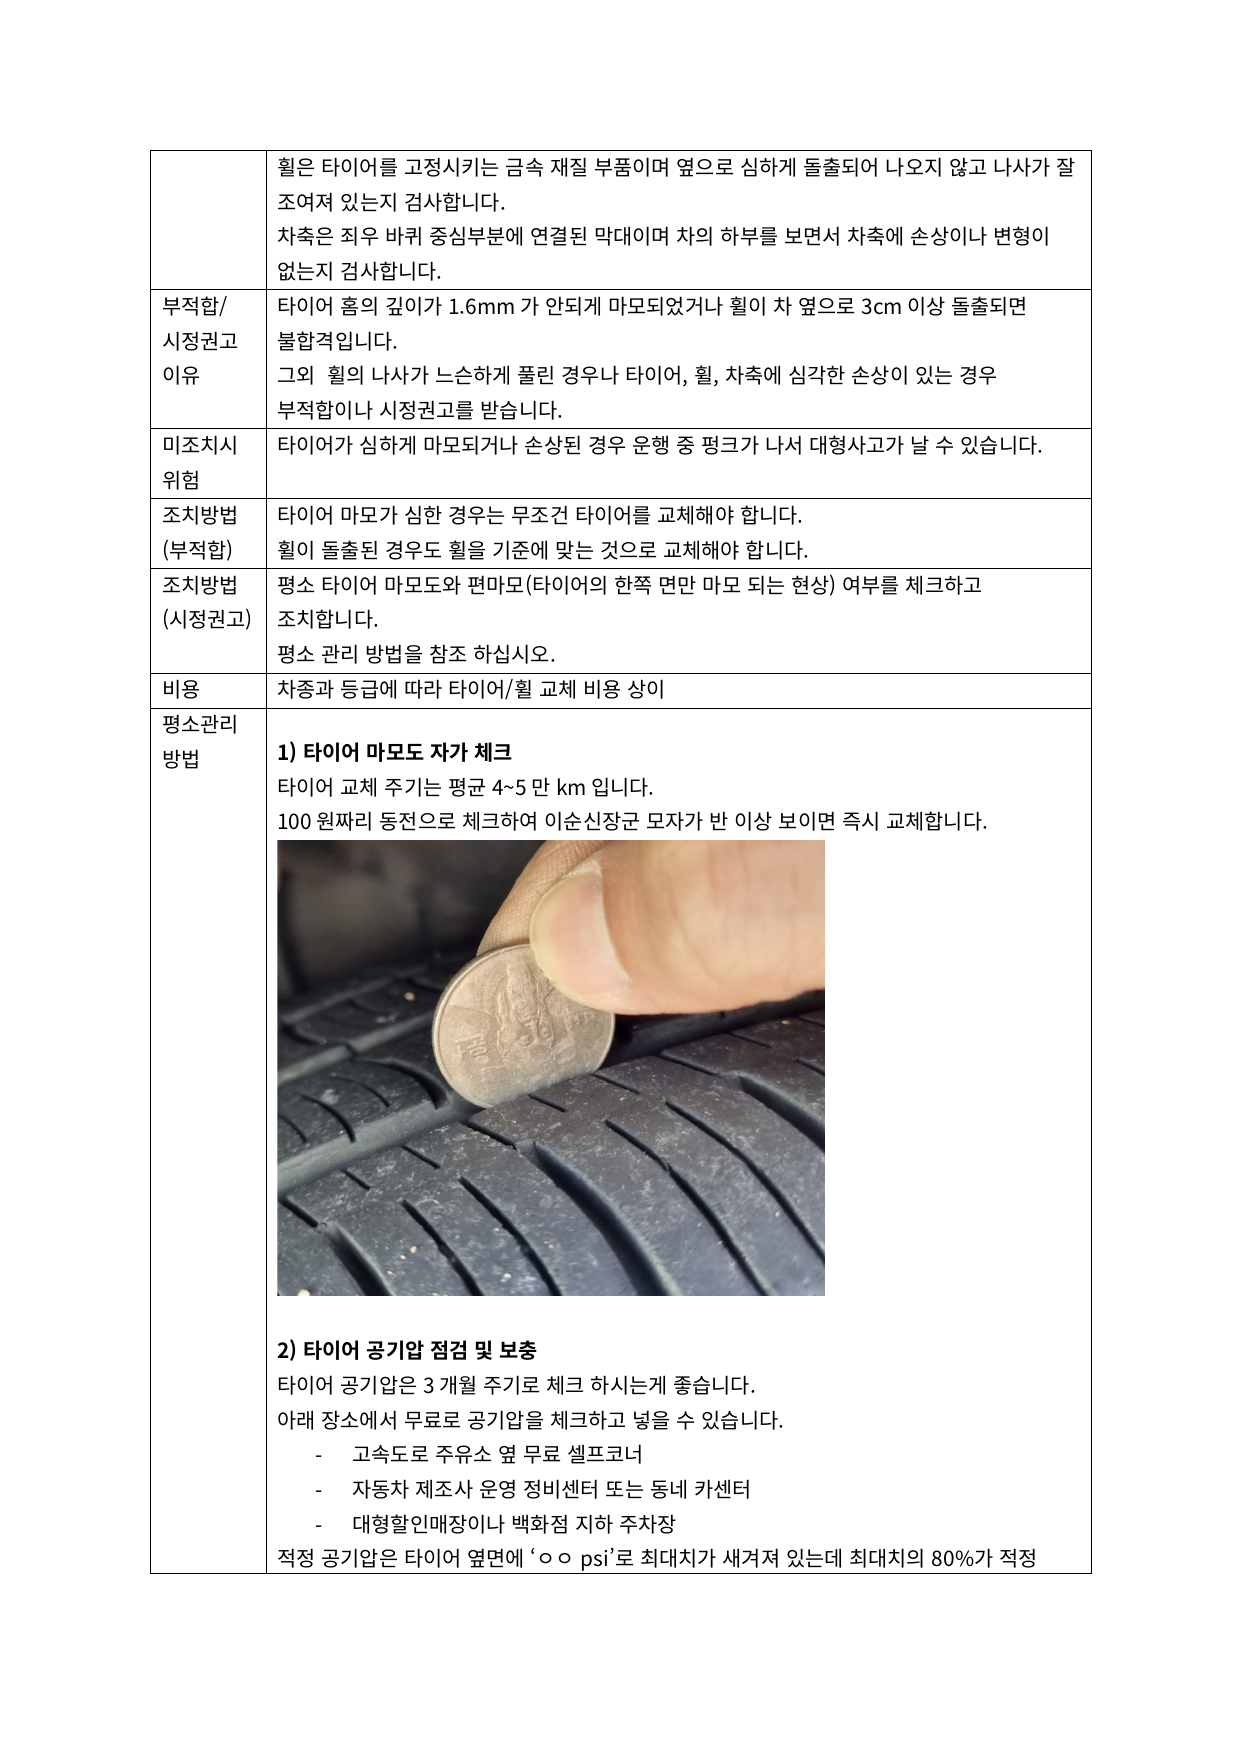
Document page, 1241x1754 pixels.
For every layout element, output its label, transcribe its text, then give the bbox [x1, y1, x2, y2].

table_cell [267, 429, 1091, 498]
table_cell [151, 429, 266, 498]
table_cell 타이어 홈의 깊이가 1.6mm가 안되게 마모되었거나 휠이 차 옆으로 3cm이상 돌출되면 불합격입니다. 그외 휠의 나사가 느슨하게 풀린 경우나 타이어, 휠, 차축에 심각한 손상이 있는 경우 부적합이나 시정권고를 받습니다. [267, 290, 1091, 428]
table_cell [151, 709, 266, 1573]
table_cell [267, 709, 1091, 1573]
table_cell [267, 569, 1091, 672]
table_cell [267, 499, 1091, 568]
table_cell [267, 674, 1091, 707]
table_cell [151, 569, 266, 672]
table_cell [151, 499, 266, 568]
picture [277, 840, 825, 1296]
table_cell [151, 151, 266, 289]
table_cell [151, 290, 266, 428]
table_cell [267, 151, 1091, 289]
table_cell [151, 674, 266, 707]
